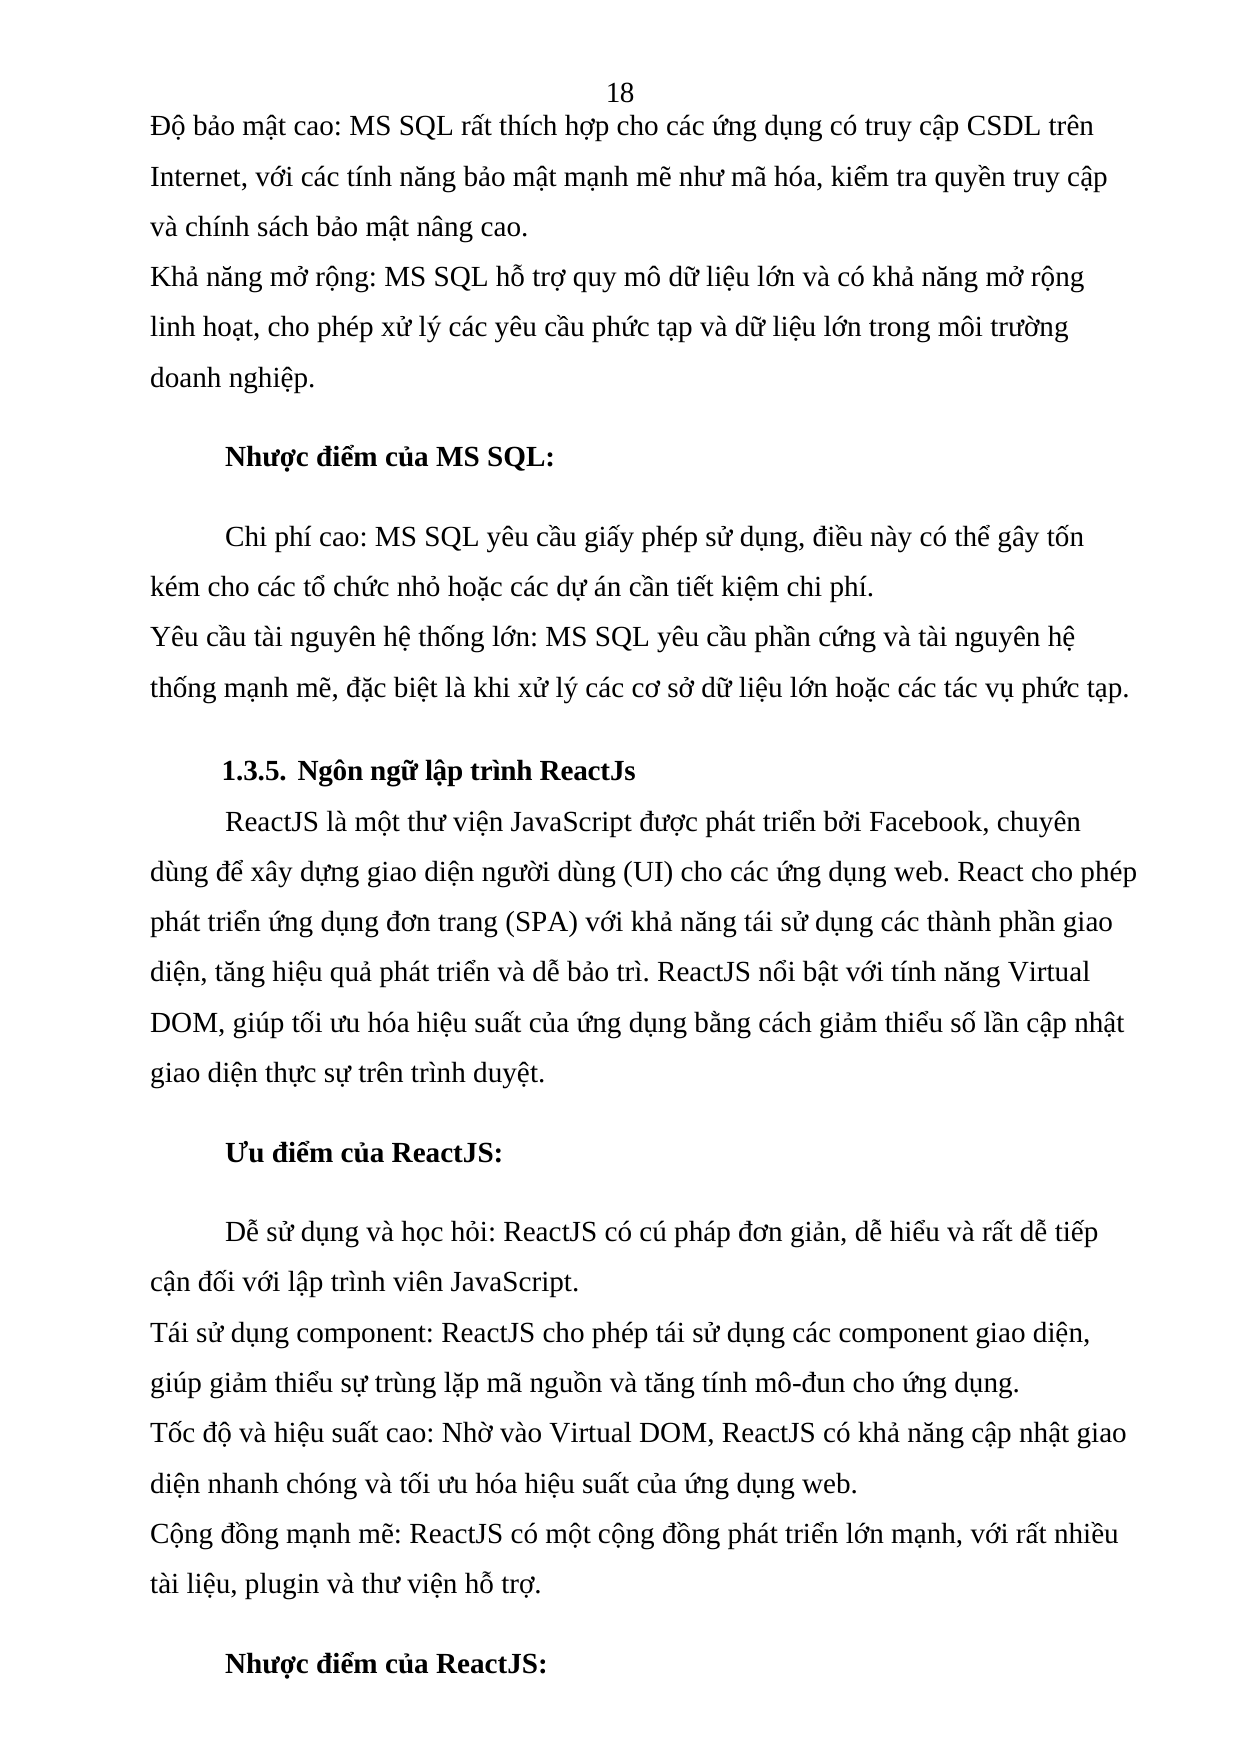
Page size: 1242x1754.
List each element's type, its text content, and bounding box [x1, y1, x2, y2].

text Chi phí cao: MS SQL yêu cầu giấy phép sử dụng, điều này có thể gây tốn kém cho các tổ chức nhỏ hoặc các dự án cần tiết kiệm chi phí. Yêu cầu tài nguyên hệ thống lớn: MS SQL yêu cầu phần cứng và tài nguyên hệ thống mạnh mẽ, đặc biệt là khi xử lý các cơ sở dữ liệu lớn hoặc các tác vụ phức tạp. [150, 519, 1134, 703]
text Nhược điểm của ReactJS: [150, 1646, 1138, 1679]
text Ưu điểm của ReactJS: [150, 1135, 1138, 1168]
text Nhược điểm của MS SQL: [150, 439, 1134, 473]
subtitle Ngôn ngữ lập trình ReactJs [221, 753, 1138, 787]
text ReactJS là một thư viện JavaScript được phát triển bởi Facebook, chuyên dùng để xây dựng giao diện người dùng (UI) cho các ứng dụng web. React cho phép phát triển ứng dụng đơn trang (SPA) với khả năng tái sử dụng các thành phần giao diện, tăng hiệu quả phát triển và dễ bảo trì. ReactJS nổi bật với tính năng Virtual DOM, giúp tối ưu hóa hiệu suất của ứng dụng bằng cách giảm thiểu số lần cập nhật giao diện thực sự trên trình duyệt. [150, 804, 1138, 1089]
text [150, 108, 1134, 393]
text Dễ sử dụng và học hỏi: ReactJS có cú pháp đơn giản, dễ hiểu và rất dễ tiếp cận đối với lập trình viên JavaScript. Tái sử dụng component: ReactJS cho phép tái sử dụng các component giao diện, giúp giảm thiểu sự trùng lặp mã nguồn và tăng tính mô-đun cho ứng dụng. Tốc độ và hiệu suất cao: Nhờ vào Virtual DOM, ReactJS có khả năng cập nhật giao diện nhanh chóng và tối ưu hóa hiệu suất của ứng dụng web. Cộng đồng mạnh mẽ: ReactJS có một cộng đồng phát triển lớn mạnh, với rất nhiều tài liệu, plugin và thư viện hỗ trợ. [150, 1214, 1138, 1600]
